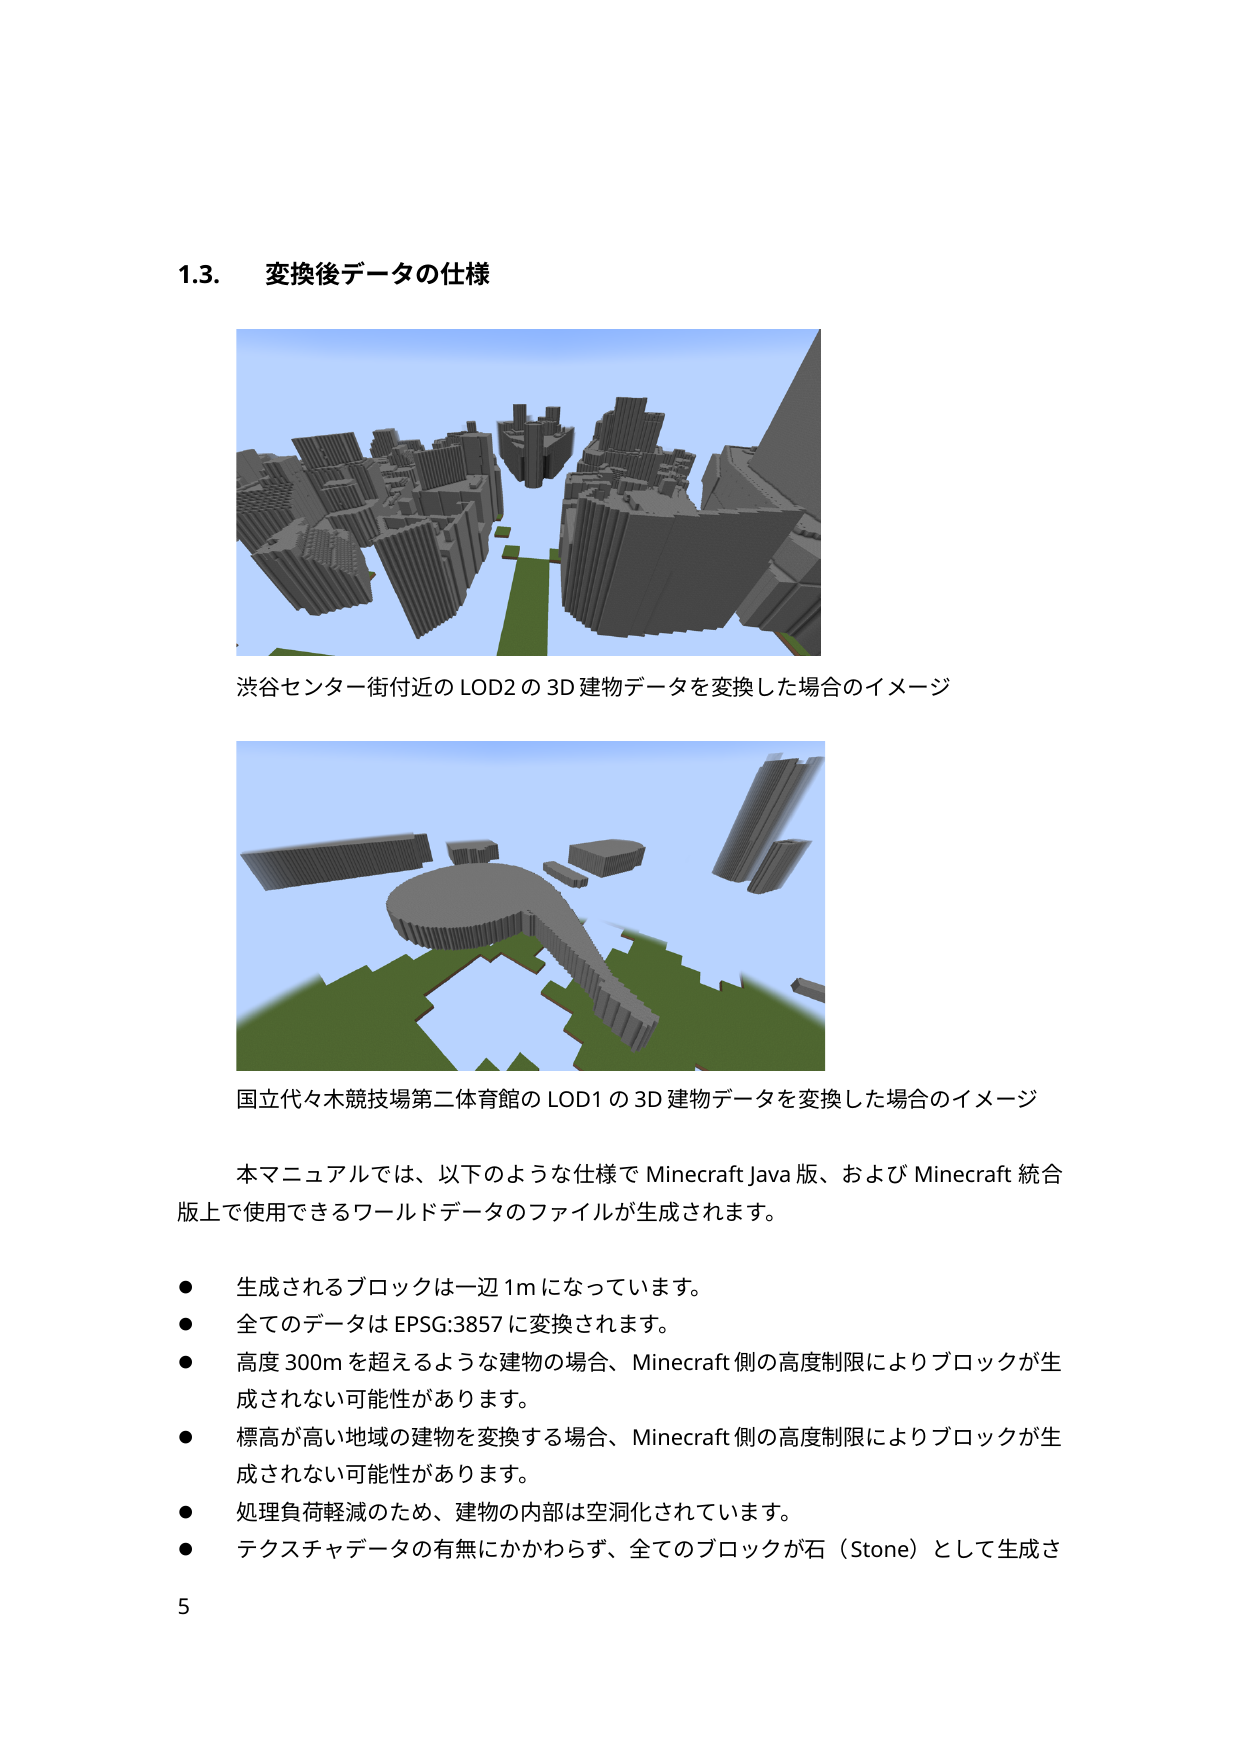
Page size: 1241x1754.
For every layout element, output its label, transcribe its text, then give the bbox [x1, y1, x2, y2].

list 生成されるブロックは一辺1mになっています。 [177, 1267, 1063, 1304]
list 処理負荷軽減のため、建物の内部は空洞化されています。 [177, 1492, 1063, 1529]
text 渋谷センター街付近のLOD2の3D建物データを変換した場合のイメージ [177, 667, 1063, 704]
list 標高が高い地域の建物を変換する場合、Minecraft側の高度制限によりブロックが生成されない可能性があります。 [177, 1417, 1063, 1492]
list 高度300mを超えるような建物の場合、Minecraft側の高度制限によりブロックが生成されない可能性があります。 [177, 1342, 1063, 1417]
picture [236, 741, 826, 1071]
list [177, 1529, 1063, 1567]
list 全てのデータはEPSG:3857に変換されます。 [177, 1304, 1063, 1342]
text 国立代々木競技場第二体育館のLOD1の3D建物データを変換した場合のイメージ [177, 1079, 1063, 1117]
subtitle 変換後データの仕様 [177, 254, 1063, 292]
text 本マニュアルでは、以下のような仕様でMinecraft Java版、およびMinecraft 統合版上で使用できるワールドデータのファイルが生成されます。 [177, 1154, 1063, 1229]
picture [236, 329, 821, 656]
